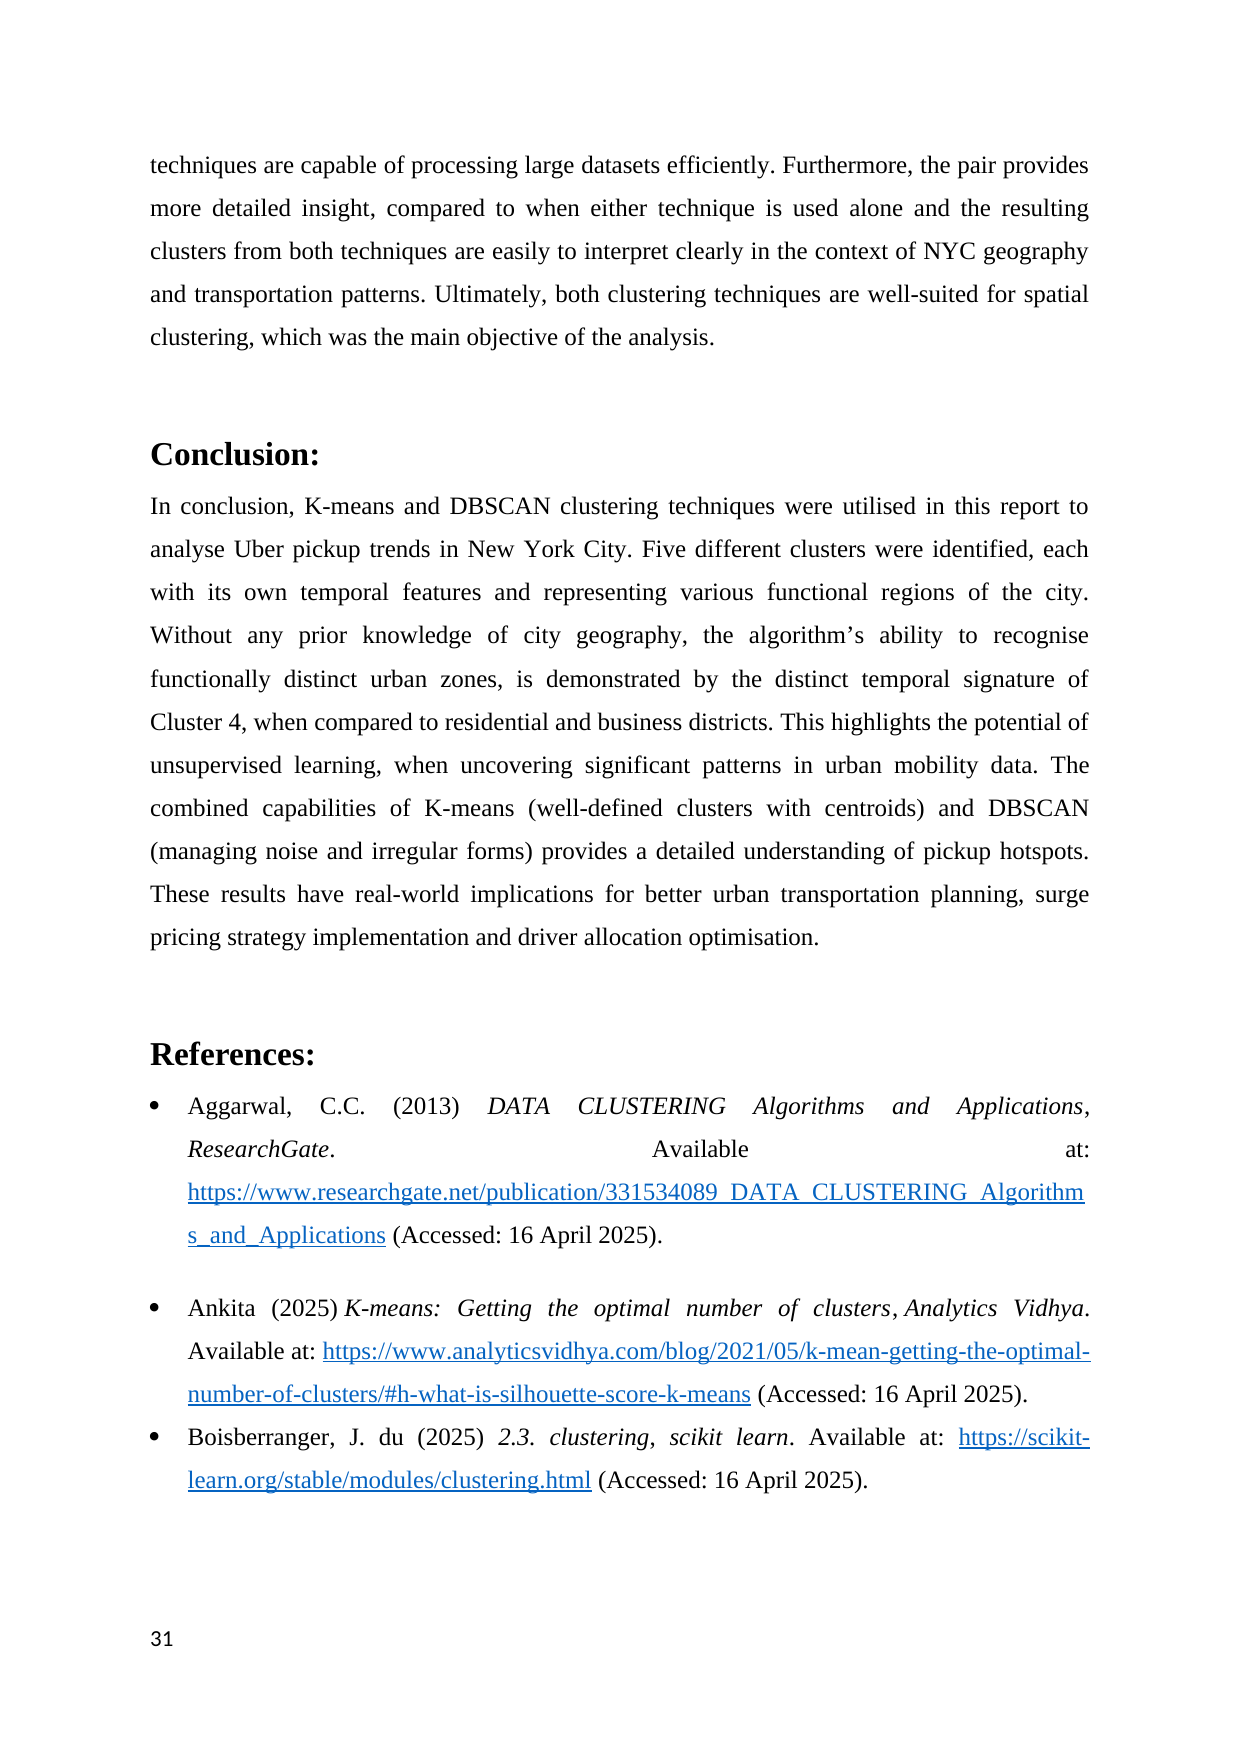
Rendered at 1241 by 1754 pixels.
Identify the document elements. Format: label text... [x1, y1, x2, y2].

subtitle Conclusion: [150, 434, 1090, 472]
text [150, 150, 1090, 351]
list Ankita (2025) K-means: Getting the optimal number of clusters, Analytics Vidhya. Available at: https://www.analyticsvidhya.com/blog/2021/05/k-mean-getting-the-optimal-number-of-clusters/#h-what-is-silhouette-score-k-means (Accessed: 16 April 2025). [150, 1293, 1090, 1408]
text In conclusion, K-means and DBSCAN clustering techniques were utilised in this report to analyse Uber pickup trends in New York City. Five different clusters were identified, each with its own temporal features and representing various functional regions of the city. Without any prior knowledge of city geography, the algorithm’s ability to recognise functionally distinct urban zones, is demonstrated by the distinct temporal signature of Cluster 4, when compared to residential and business districts. This highlights the potential of unsupervised learning, when uncovering significant patterns in urban mobility data. The combined capabilities of K-means (well-defined clusters with centroids) and DBSCAN (managing noise and irregular forms) provides a detailed understanding of pickup hotspots. These results have real-world implications for better urban transportation planning, surge pricing strategy implementation and driver allocation optimisation. [150, 491, 1090, 951]
list Boisberranger, J. du (2025) 2.3. clustering, scikit learn. Available at: https://scikit-learn.org/stable/modules/clustering.html (Accessed: 16 April 2025). [150, 1451, 1090, 1523]
subtitle References: [150, 1034, 1090, 1072]
list Aggarwal, C.C. (2013) DATA CLUSTERING Algorithms and Applications, ResearchGate. Available at: https://www.researchgate.net/publication/331534089_DATA_CLUSTERING_Algorithms_and_Applications (Accessed: 16 April 2025). [150, 1091, 1090, 1249]
